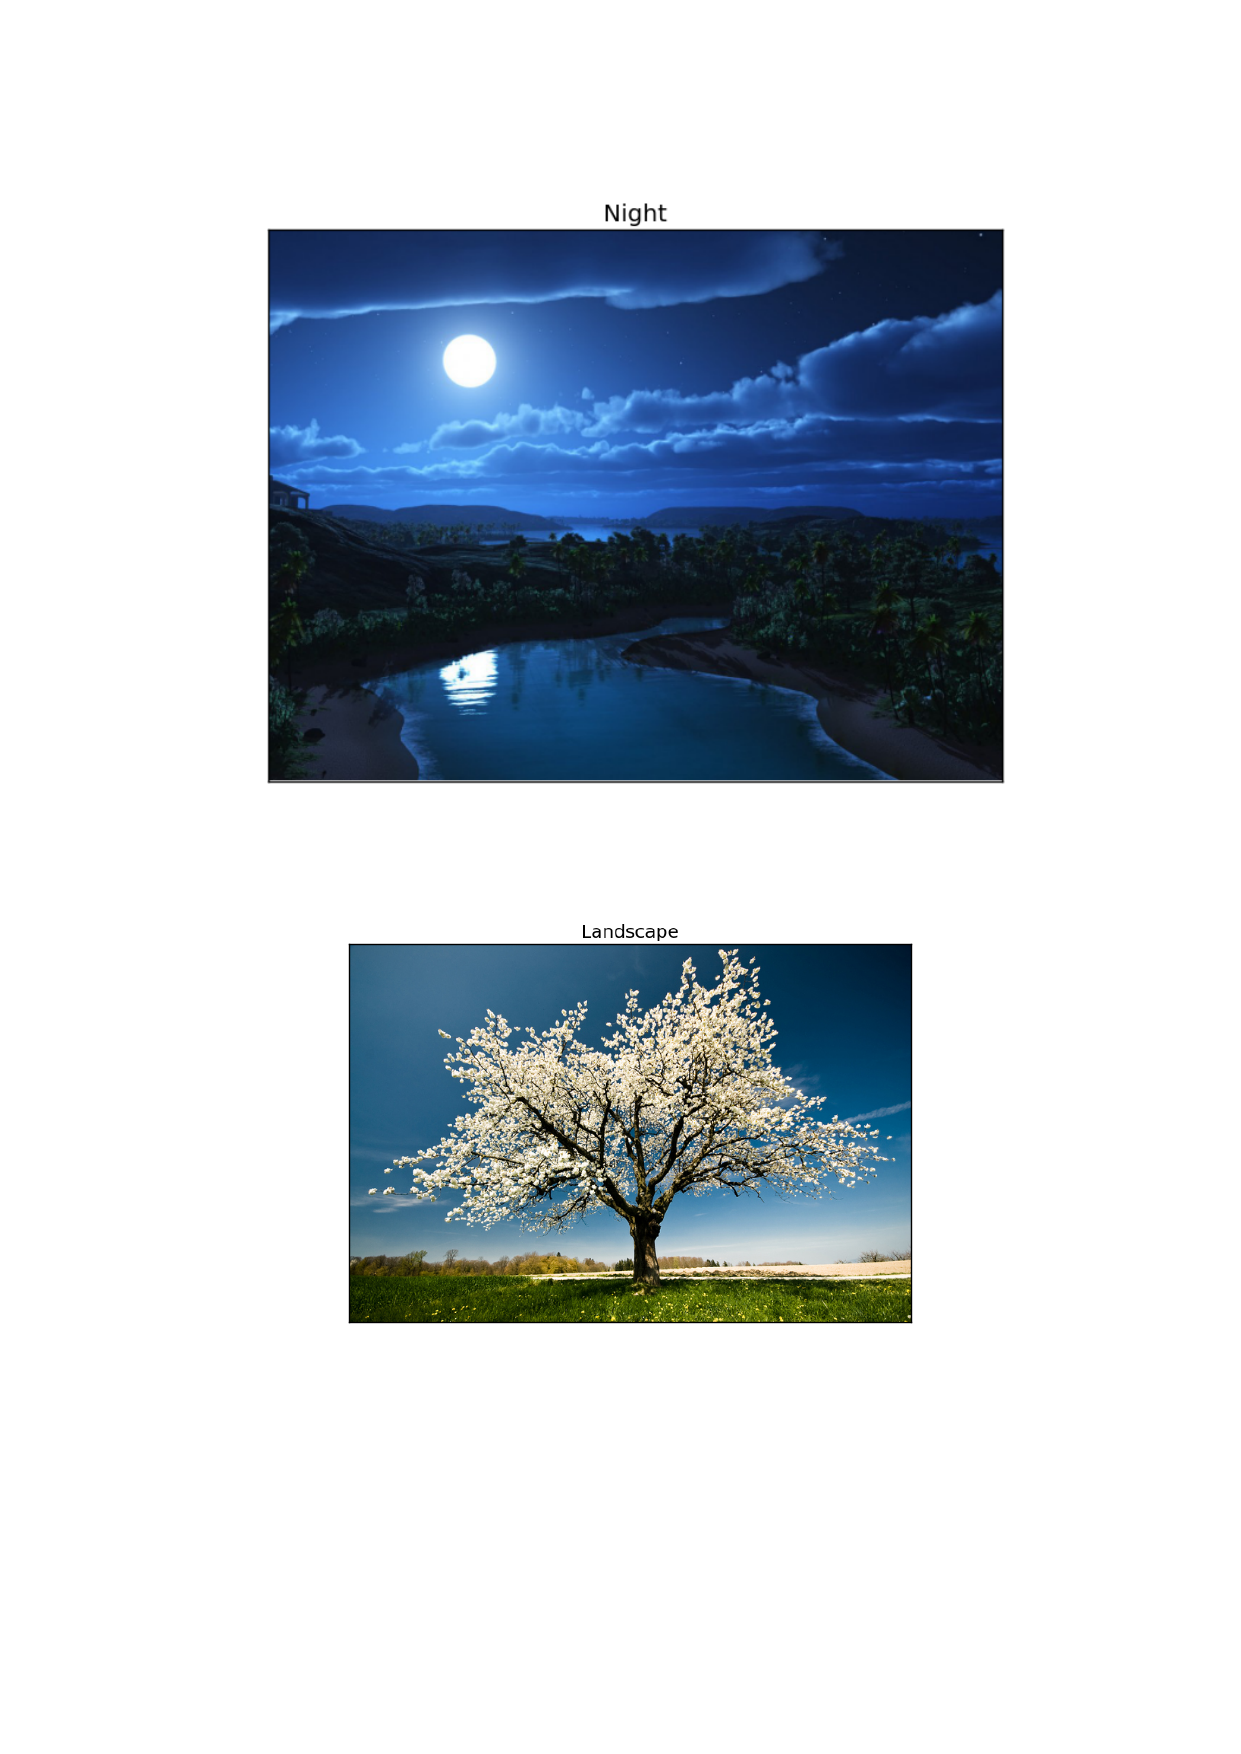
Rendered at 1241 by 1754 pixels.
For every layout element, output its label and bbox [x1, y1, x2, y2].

picture [150, 150, 1097, 1405]
